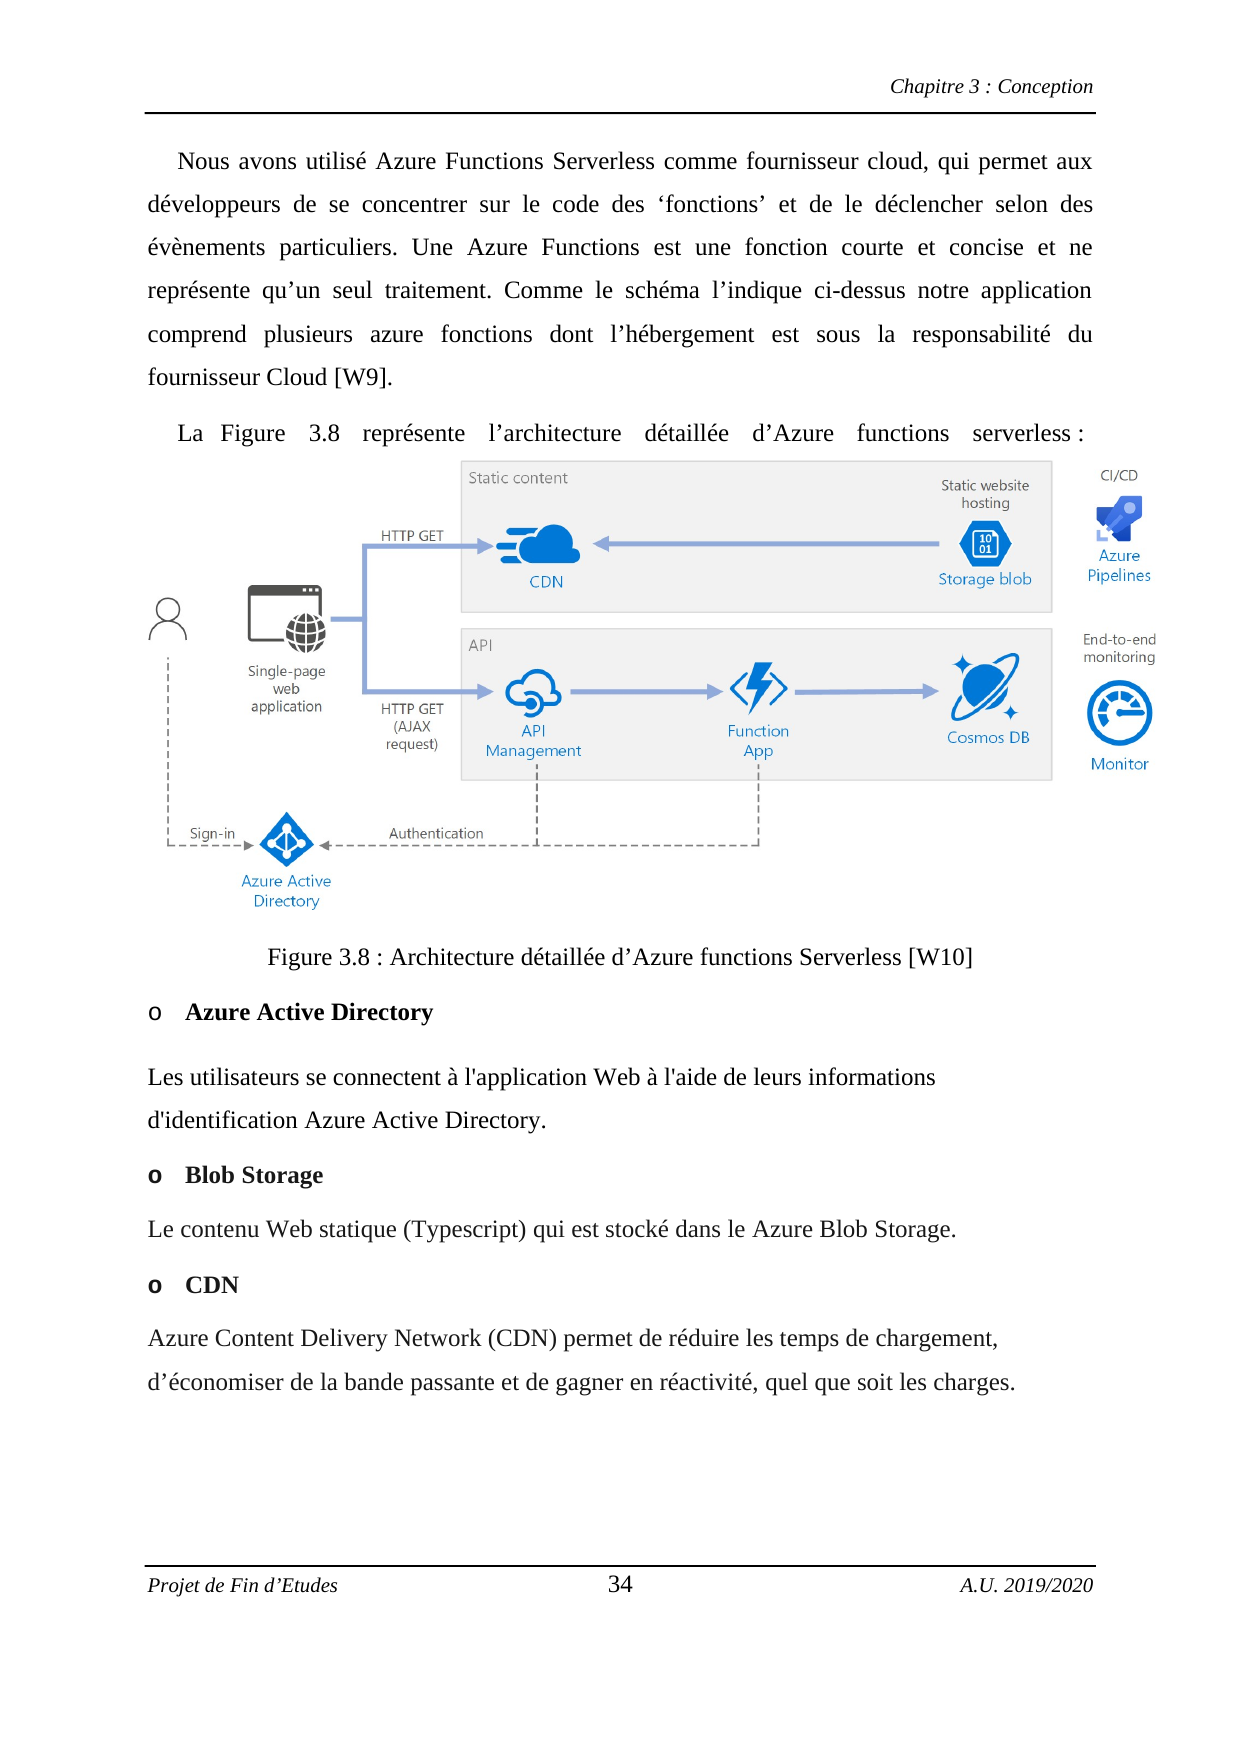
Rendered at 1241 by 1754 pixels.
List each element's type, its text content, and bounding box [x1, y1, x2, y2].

list Blob Storage [147, 1161, 1221, 1191]
subtitle Azure Active Directory [147, 997, 1221, 1028]
picture [148, 460, 1156, 910]
text Le contenu Web statique (Typescript) qui est stocké dans le Azure Blob Storage. [147, 1214, 1221, 1243]
list CDN [147, 1270, 1221, 1301]
text La Figure 3.8 représente l’architecture détaillée d’Azure functions serverless : [177, 418, 1221, 447]
text Figure 3.8 : Architecture détaillée d’Azure functions Serverless [W10] [228, 942, 1012, 971]
text Nous avons utilisé Azure Functions Serverless comme fournisseur cloud, qui permet aux développeurs de se concentrer sur le code des ‘fonctions’ et de le déclencher selon des évènements particuliers. Une Azure Functions est une fonction courte et concise et ne représente qu’un seul traitement. Comme le schéma l’indique ci-dessus notre application comprend plusieurs azure fonctions dont l’hébergement est sous la responsabilité du fournisseur Cloud [W9]. [147, 146, 1093, 391]
text Azure Content Delivery Network (CDN) permet de réduire les temps de chargement, d’économiser de la bande passante et de gagner en réactivité, quel que soit les charges. [147, 1323, 1092, 1396]
text Les utilisateurs se connectent à l'application Web à l'aide de leurs informations d'identification Azure Active Directory. [147, 1062, 938, 1133]
